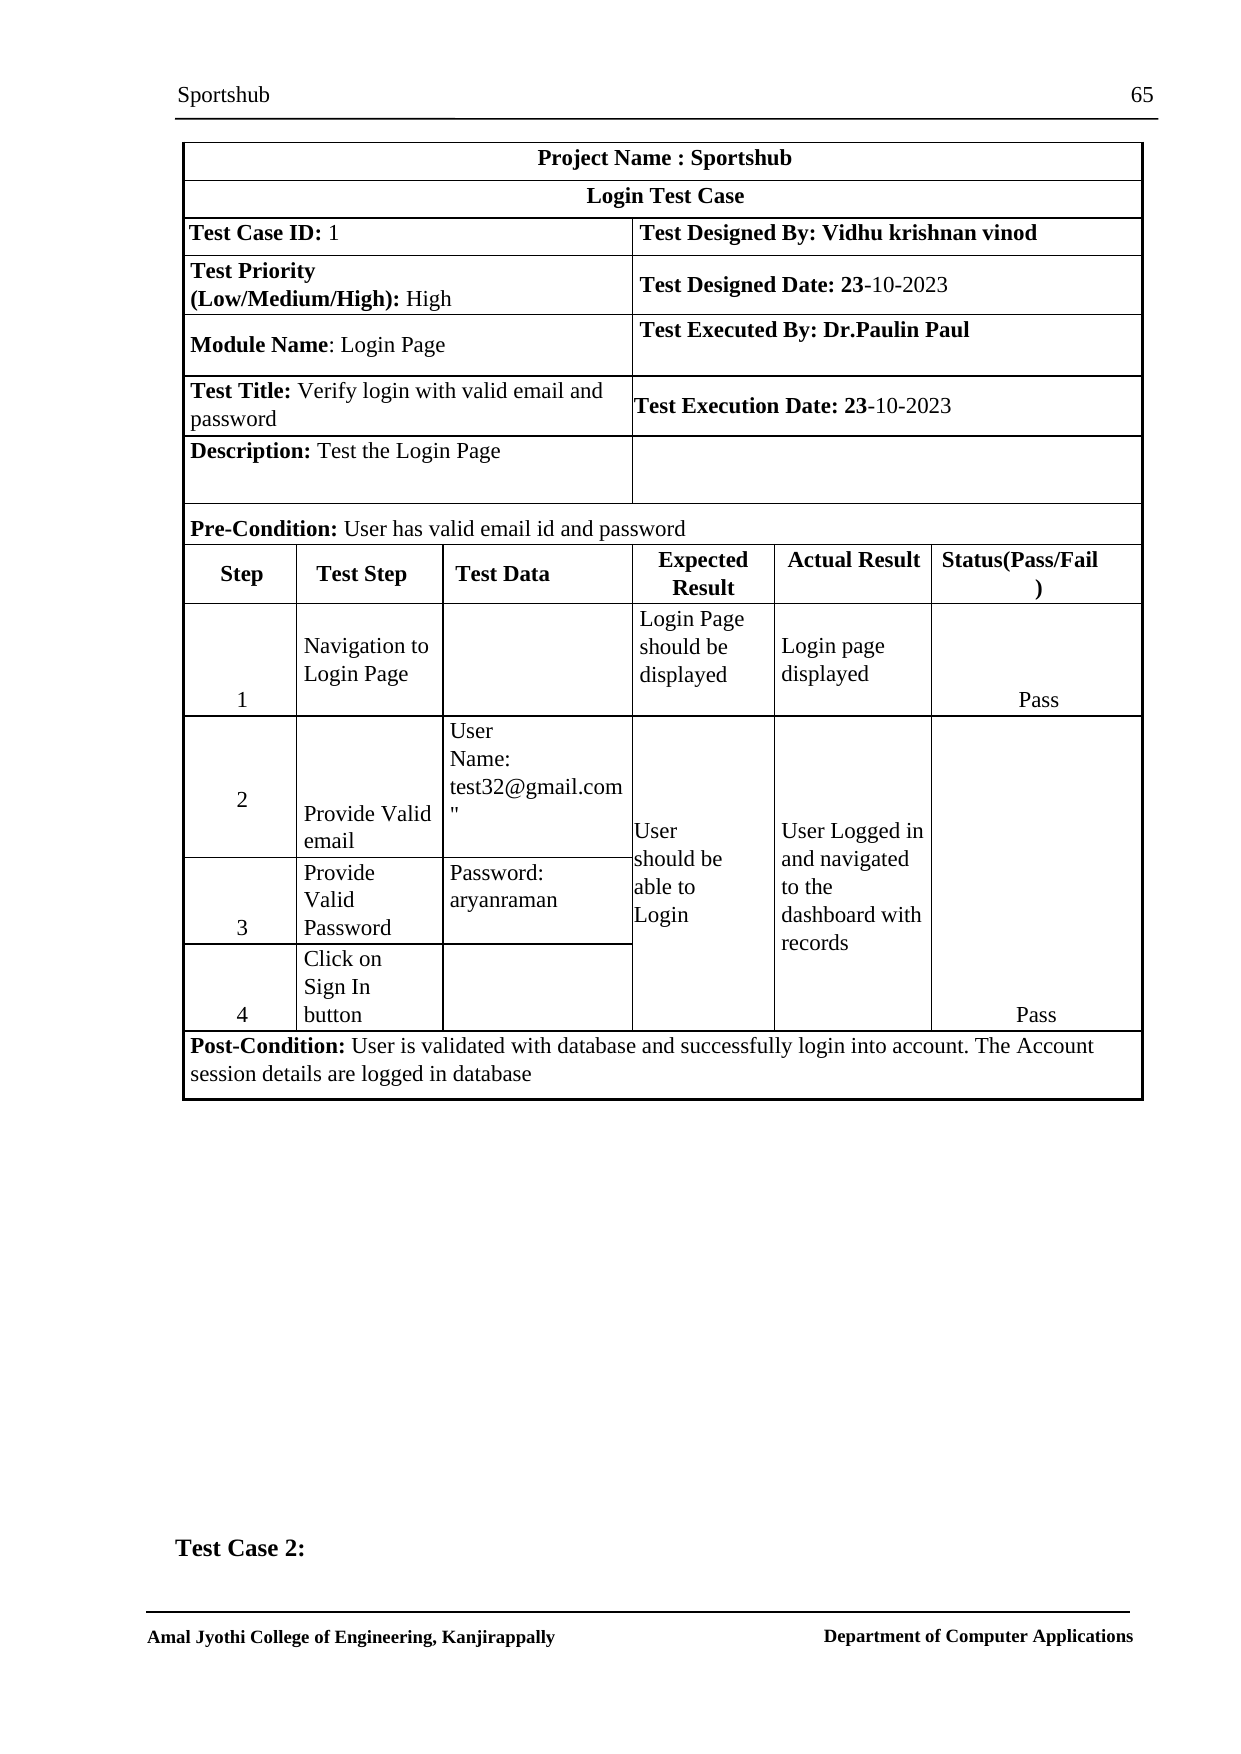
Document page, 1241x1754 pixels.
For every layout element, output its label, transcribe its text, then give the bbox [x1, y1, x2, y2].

table_cell Login Test Case [185, 181, 1141, 217]
table_cell 1 [185, 604, 296, 715]
table_cell User Name: test32@gmail.com" [444, 717, 632, 856]
table_cell [444, 945, 632, 1030]
table_cell Test Step [297, 545, 442, 603]
table_cell Pass [932, 604, 1141, 715]
table_header Project Name : Sportshub [185, 143, 1141, 179]
table_cell Login Page should be displayed [633, 604, 774, 715]
table_cell Test Execution Date: 23-10-2023 [633, 377, 1141, 435]
table_cell 4 [185, 945, 296, 1030]
table_cell Pass [932, 717, 1141, 1030]
table_cell User Logged in and navigated to the dashboard with records [775, 717, 931, 1030]
table_cell Test Designed By: Vidhu krishnan vinod [633, 219, 1141, 255]
table_cell Test Designed Date: 23-10-2023 [633, 256, 1141, 314]
table_cell Test Case ID: 1 [185, 219, 632, 255]
table_cell [633, 437, 1141, 503]
table_cell Description: Test the Login Page [185, 437, 632, 503]
table_cell Pre-Condition: User has valid email id and password [185, 504, 1141, 544]
table_cell Test Data [444, 545, 632, 603]
table_cell Login page displayed [775, 604, 931, 715]
table_cell Status(Pass/Fail ) [932, 545, 1141, 603]
table_cell Actual Result [775, 545, 931, 603]
table_cell 3 [185, 858, 296, 943]
table_cell Password: aryanraman [444, 858, 632, 943]
table_cell Module Name: Login Page [185, 315, 632, 375]
table_cell Test Executed By: Dr.Paulin Paul [633, 315, 1141, 375]
table_cell User should be able to Login [633, 717, 774, 1030]
table_cell [444, 604, 632, 715]
table_cell Test Priority (Low/Medium/High): High [185, 256, 632, 314]
table_cell Provide Valid email [297, 717, 442, 856]
table_cell Test Title: Verify login with valid email and password [185, 377, 632, 435]
table_cell Navigation to Login Page [297, 604, 442, 715]
table_cell Provide Valid Password [297, 858, 442, 943]
text Test Case 2: [175, 1533, 1043, 1561]
table_cell 2 [185, 717, 296, 856]
table_cell Expected Result [633, 545, 774, 603]
table_cell Post-Condition: User is validated with database and successfully login into account. The Account session details are logged in database [185, 1032, 1141, 1098]
table_cell Step [185, 545, 296, 603]
table_cell Click on Sign In button [297, 945, 442, 1030]
